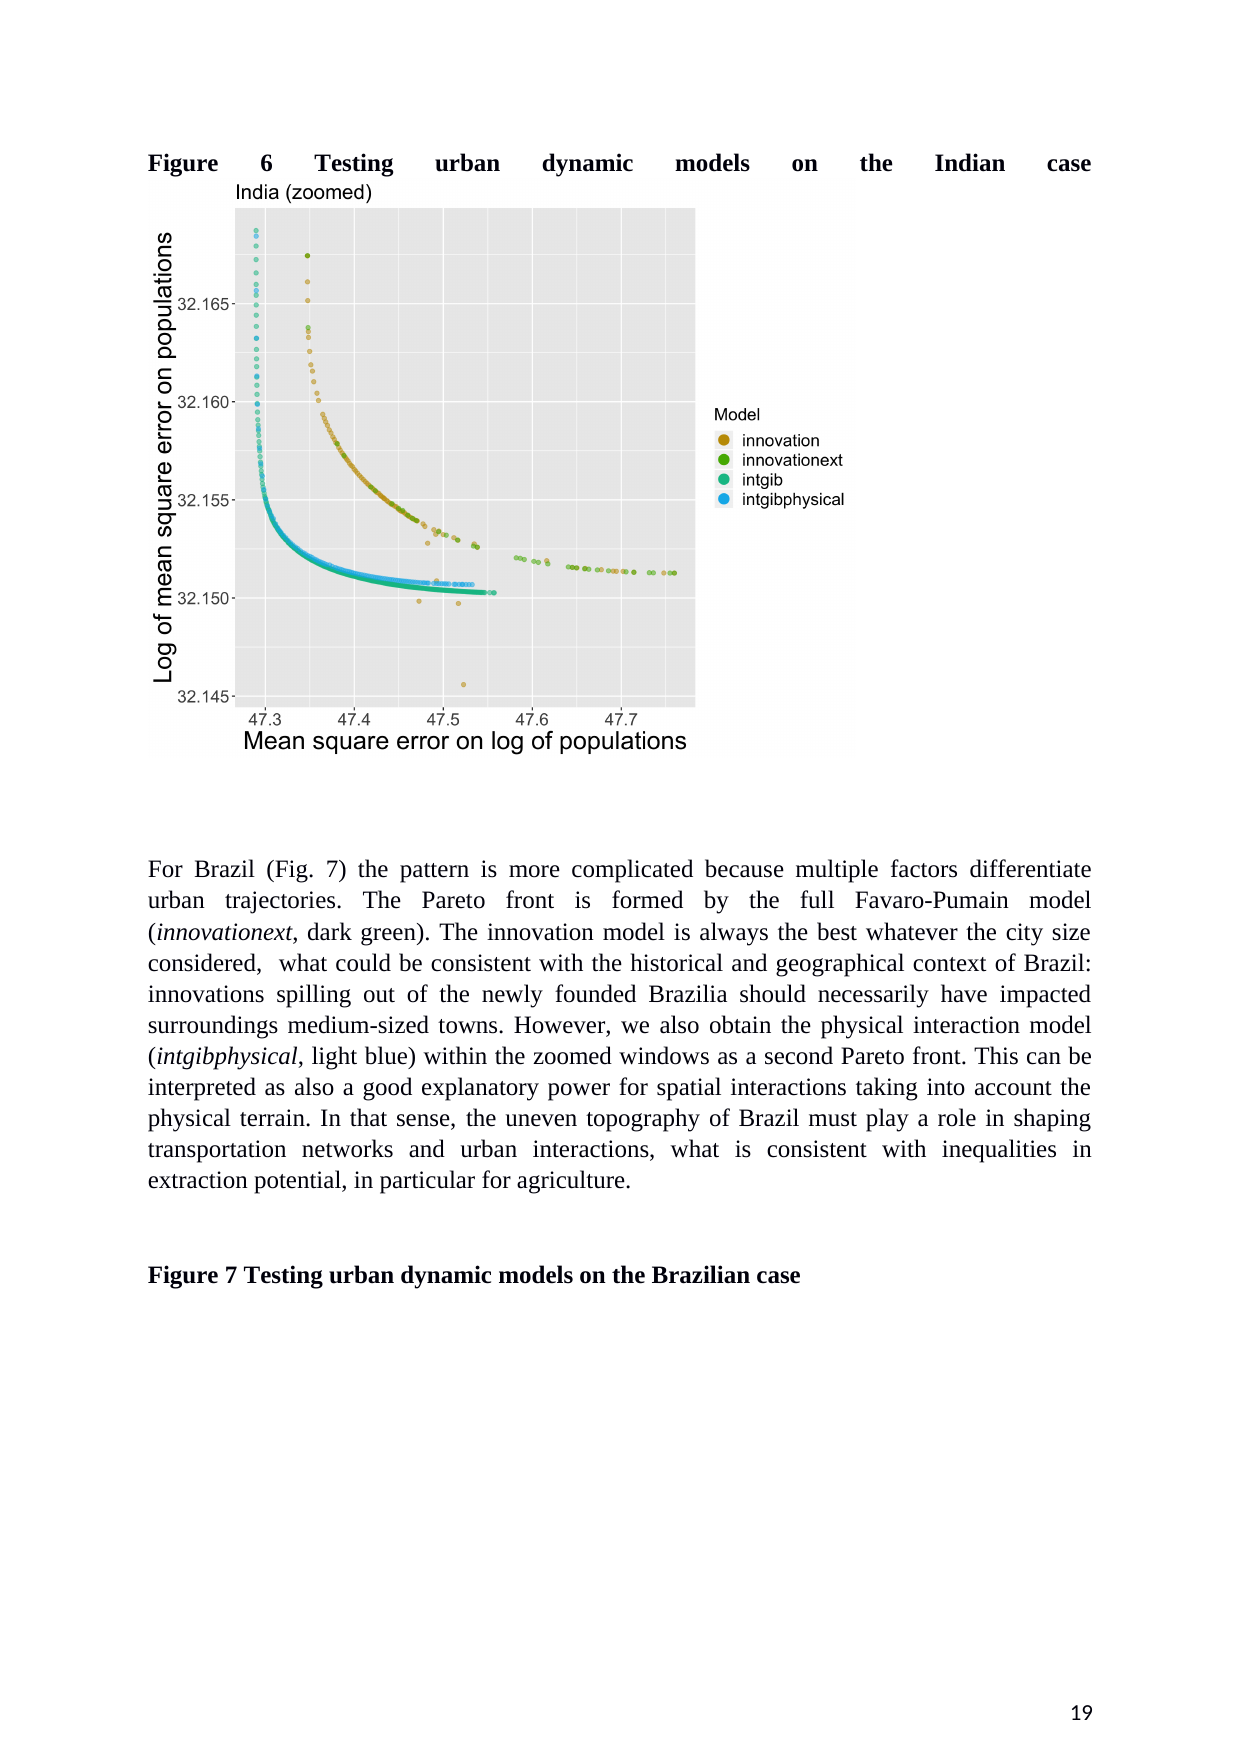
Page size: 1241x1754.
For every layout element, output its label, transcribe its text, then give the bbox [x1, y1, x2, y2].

text Figure 7 Testing urban dynamic models on the Brazilian case [148, 1260, 1093, 1289]
text For Brazil (Fig. 7) the pattern is more complicated because multiple factors differentiate urban trajectories. The Pareto front is formed by the full Favaro-Pumain model (innovationext, dark green). The innovation model is always the best whatever the city size considered, what could be consistent with the historical and geographical context of Brazil: innovations spilling out of the newly founded Brazilia should necessarily have impacted surroundings medium-sized towns. However, we also obtain the physical interaction model (intgibphysical, light blue) within the zoomed windows as a second Pareto front. This can be interpreted as also a good explanatory power for spatial interactions taking into account the physical terrain. In that sense, the uneven topography of Brazil must play a role in shaping transportation networks and urban interactions, what is consistent with inequalities in extraction potential, in particular for agriculture. [148, 854, 1093, 1194]
picture [147, 178, 857, 758]
